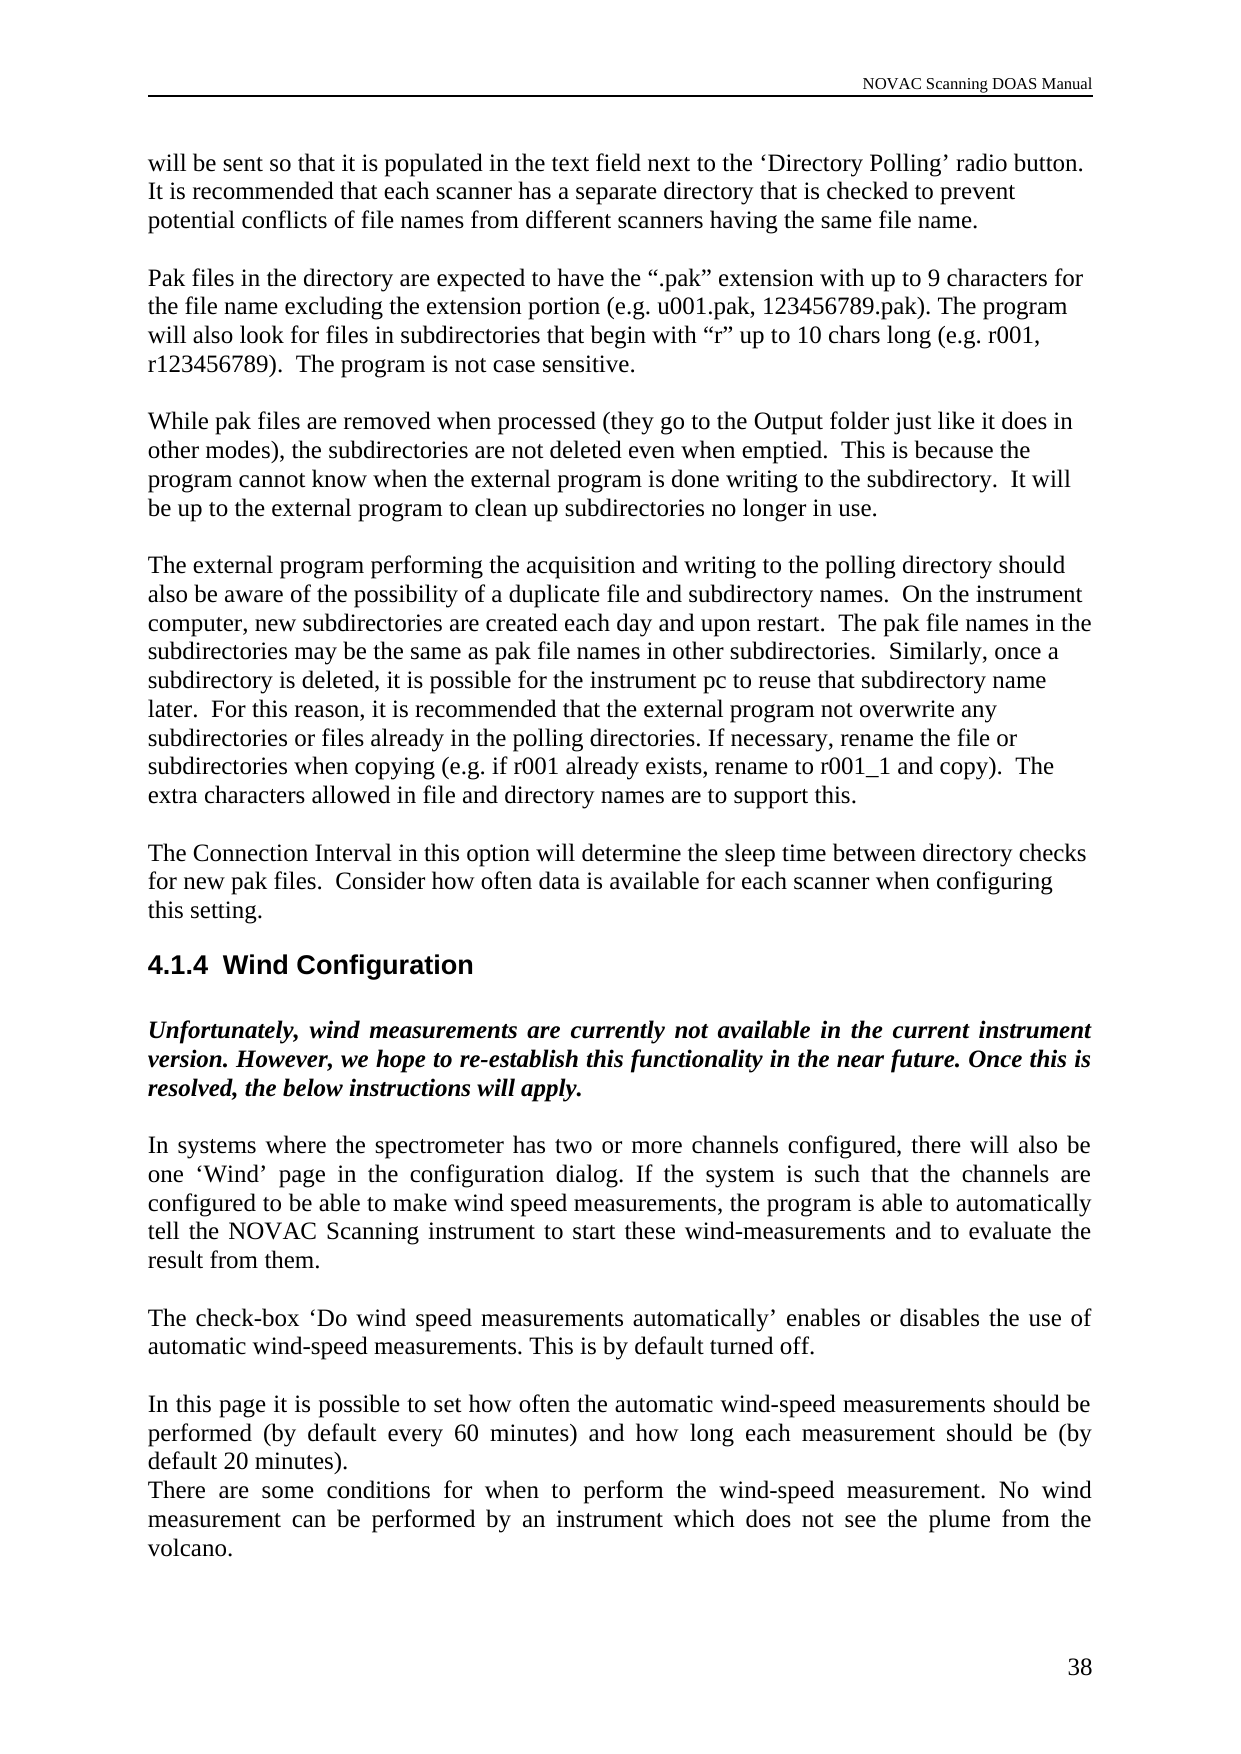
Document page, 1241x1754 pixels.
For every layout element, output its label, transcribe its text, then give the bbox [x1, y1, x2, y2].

text In systems where the spectrometer has two or more channels configured, there will also be one ‘Wind’ page in the configuration dialog. If the system is such that the channels are configured to be able to make wind speed measurements, the program is able to automatically tell the NOVAC Scanning instrument to start these wind-measurements and to evaluate the result from them. [148, 1130, 1093, 1274]
subtitle Wind Configuration [148, 949, 1093, 980]
text Unfortunately, wind measurements are currently not available in the current instrument version. However, we hope to re-establish this functionality in the near future. Once this is resolved, the below instructions will apply. [148, 1015, 1093, 1101]
text The Connection Interval in this option will determine the sleep time between directory checks for new pak files. Consider how often data is available for each scanner when configuring this setting. [148, 838, 1093, 924]
text While pak files are removed when processed (they go to the Output folder just like it does in other modes), the subdirectories are not deleted even when emptied. This is because the program cannot know when the external program is done writing to the subdirectory. It will be up to the external program to clean up subdirectories no longer in use. [148, 406, 1093, 521]
text There are some conditions for when to perform the wind-speed measurement. No wind measurement can be performed by an instrument which does not see the plume from the volcano. [148, 1475, 1093, 1561]
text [148, 148, 1093, 234]
text Pak files in the directory are expected to have the “.pak” extension with up to 9 characters for the file name excluding the extension portion (e.g. u001.pak, 123456789.pak). The program will also look for files in subdirectories that begin with “r” up to 10 chars long (e.g. r001, r123456789). The program is not case sensitive. [148, 263, 1093, 378]
text The check-box ‘Do wind speed measurements automatically’ enables or disables the use of automatic wind-speed measurements. This is by default turned off. [148, 1303, 1093, 1360]
text The external program performing the acquisition and writing to the polling directory should also be aware of the possibility of a duplicate file and subdirectory names. On the instrument computer, new subdirectories are created each day and upon restart. The pak file names in the subdirectories may be the same as pak file names in other subdirectories. Similarly, once a subdirectory is deleted, it is possible for the instrument pc to reuse that subdirectory name later. For this reason, it is recommended that the external program not overwrite any subdirectories or files already in the polling directories. If necessary, rename the file or subdirectories when copying (e.g. if r001 already exists, rename to r001_1 and copy). The extra characters allowed in file and directory names are to support this. [148, 550, 1093, 809]
text In this page it is possible to set how often the automatic wind-speed measurements should be performed (by default every 60 minutes) and how long each measurement should be (by default 20 minutes). [148, 1389, 1093, 1475]
